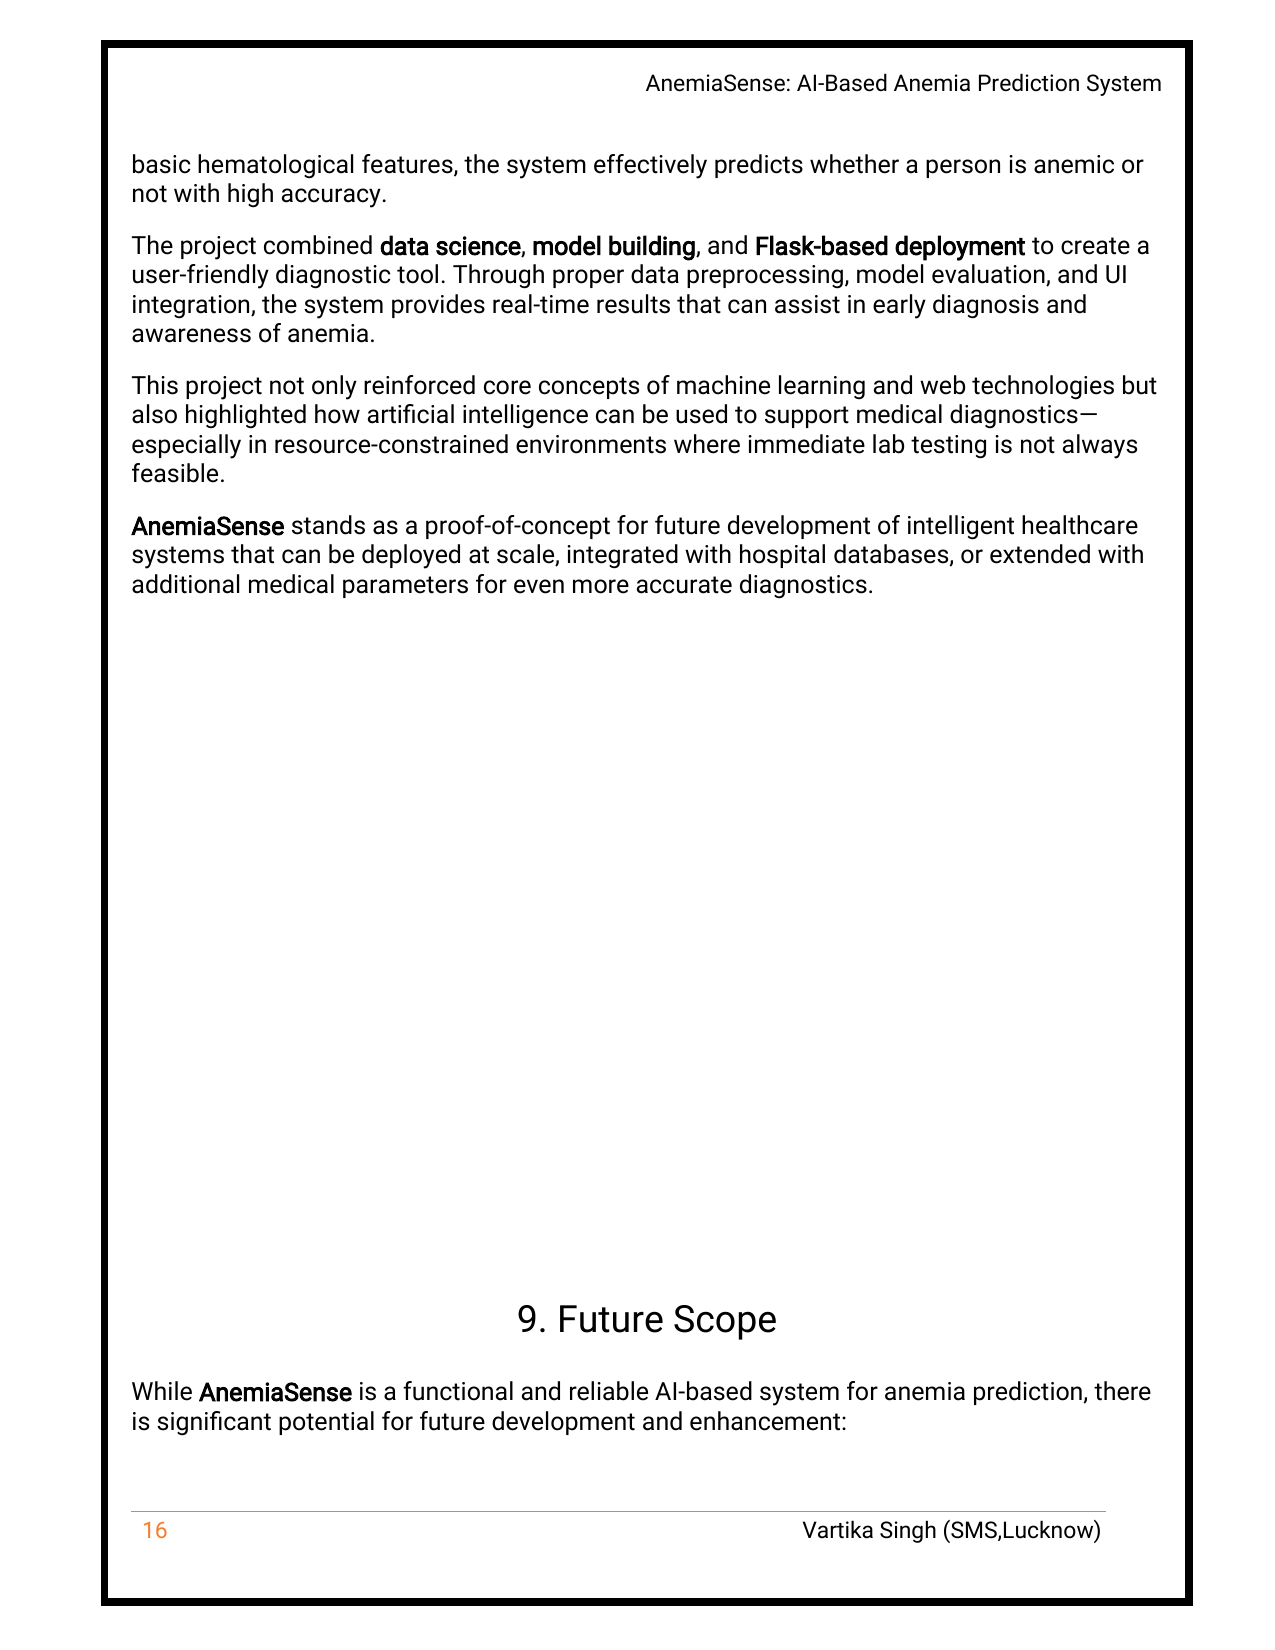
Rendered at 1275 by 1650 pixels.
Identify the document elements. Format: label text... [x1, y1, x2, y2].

text The project combined data science, model building, and Flask-based deployment to create a user-friendly diagnostic tool. Through proper data preprocessing, model evaluation, and UI integration, the system provides real-time results that can assist in early diagnosis and awareness of anemia. [131, 231, 1162, 348]
text This project not only reinforced core concepts of machine learning and web technologies but also highlighted how artificial intelligence can be used to support medical diagnostics—especially in resource-constrained environments where immediate lab testing is not always feasible. [131, 371, 1162, 488]
text While AnemiaSense is a functional and reliable AI-based system for anemia prediction, there is significant potential for future development and enhancement: [131, 1378, 1162, 1436]
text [131, 150, 1162, 208]
text AnemiaSense stands as a proof-of-concept for future development of intelligent healthcare systems that can be deployed at scale, integrated with hospital databases, or extended with additional medical parameters for even more accurate diagnostics. [131, 511, 1162, 599]
subtitle 9. Future Scope [131, 1298, 1162, 1342]
